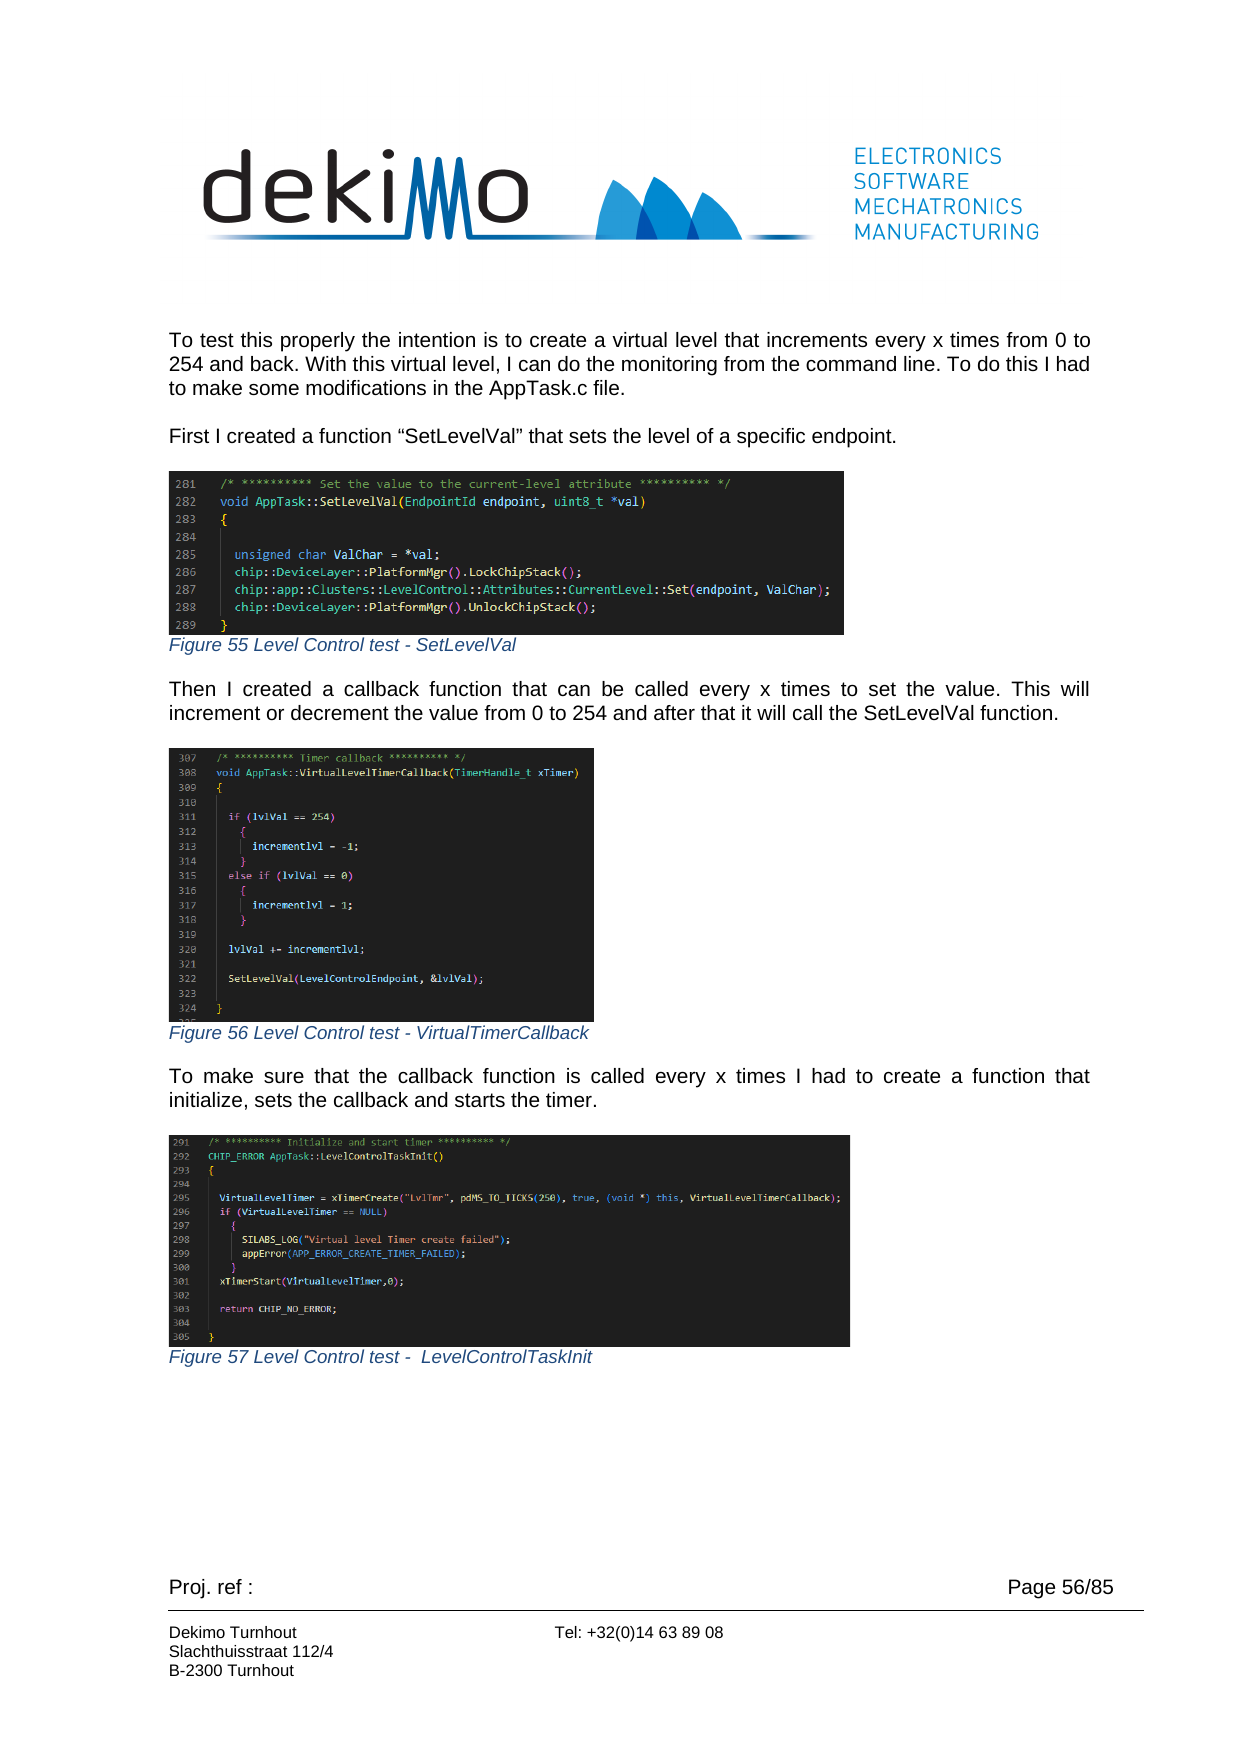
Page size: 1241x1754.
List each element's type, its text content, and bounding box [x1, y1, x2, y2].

text To make sure that the callback function is called every x times I had to create a function that initialize, sets the callback and starts the timer. [169, 1064, 1093, 1112]
picture [168, 471, 844, 635]
picture [168, 748, 594, 1022]
text Then I created a callback function that can be called every x times to set the value. This will increment or decrement the value from 0 to 254 and after that it will call the SetLevelVal function. [169, 677, 1093, 724]
text Figure 55 Level Control test - SetLevelVal [169, 634, 1093, 656]
text Figure 57 Level Control test - LevelControlTaskInit [169, 1346, 1093, 1368]
text Figure 56 Level Control test - VirtualTimerCallback [169, 1022, 1093, 1043]
text To test this properly the intention is to create a virtual level that increments every x times from 0 to 254 and back. With this virtual level, I can do the monitoring from the command line. To do this I had to make some modifications in the AppTask.c file. [169, 328, 1093, 399]
picture [159, 73, 1083, 304]
picture [168, 1135, 851, 1347]
text First I created a function “SetLevelVal” that sets the level of a specific endpoint. [169, 423, 1093, 447]
